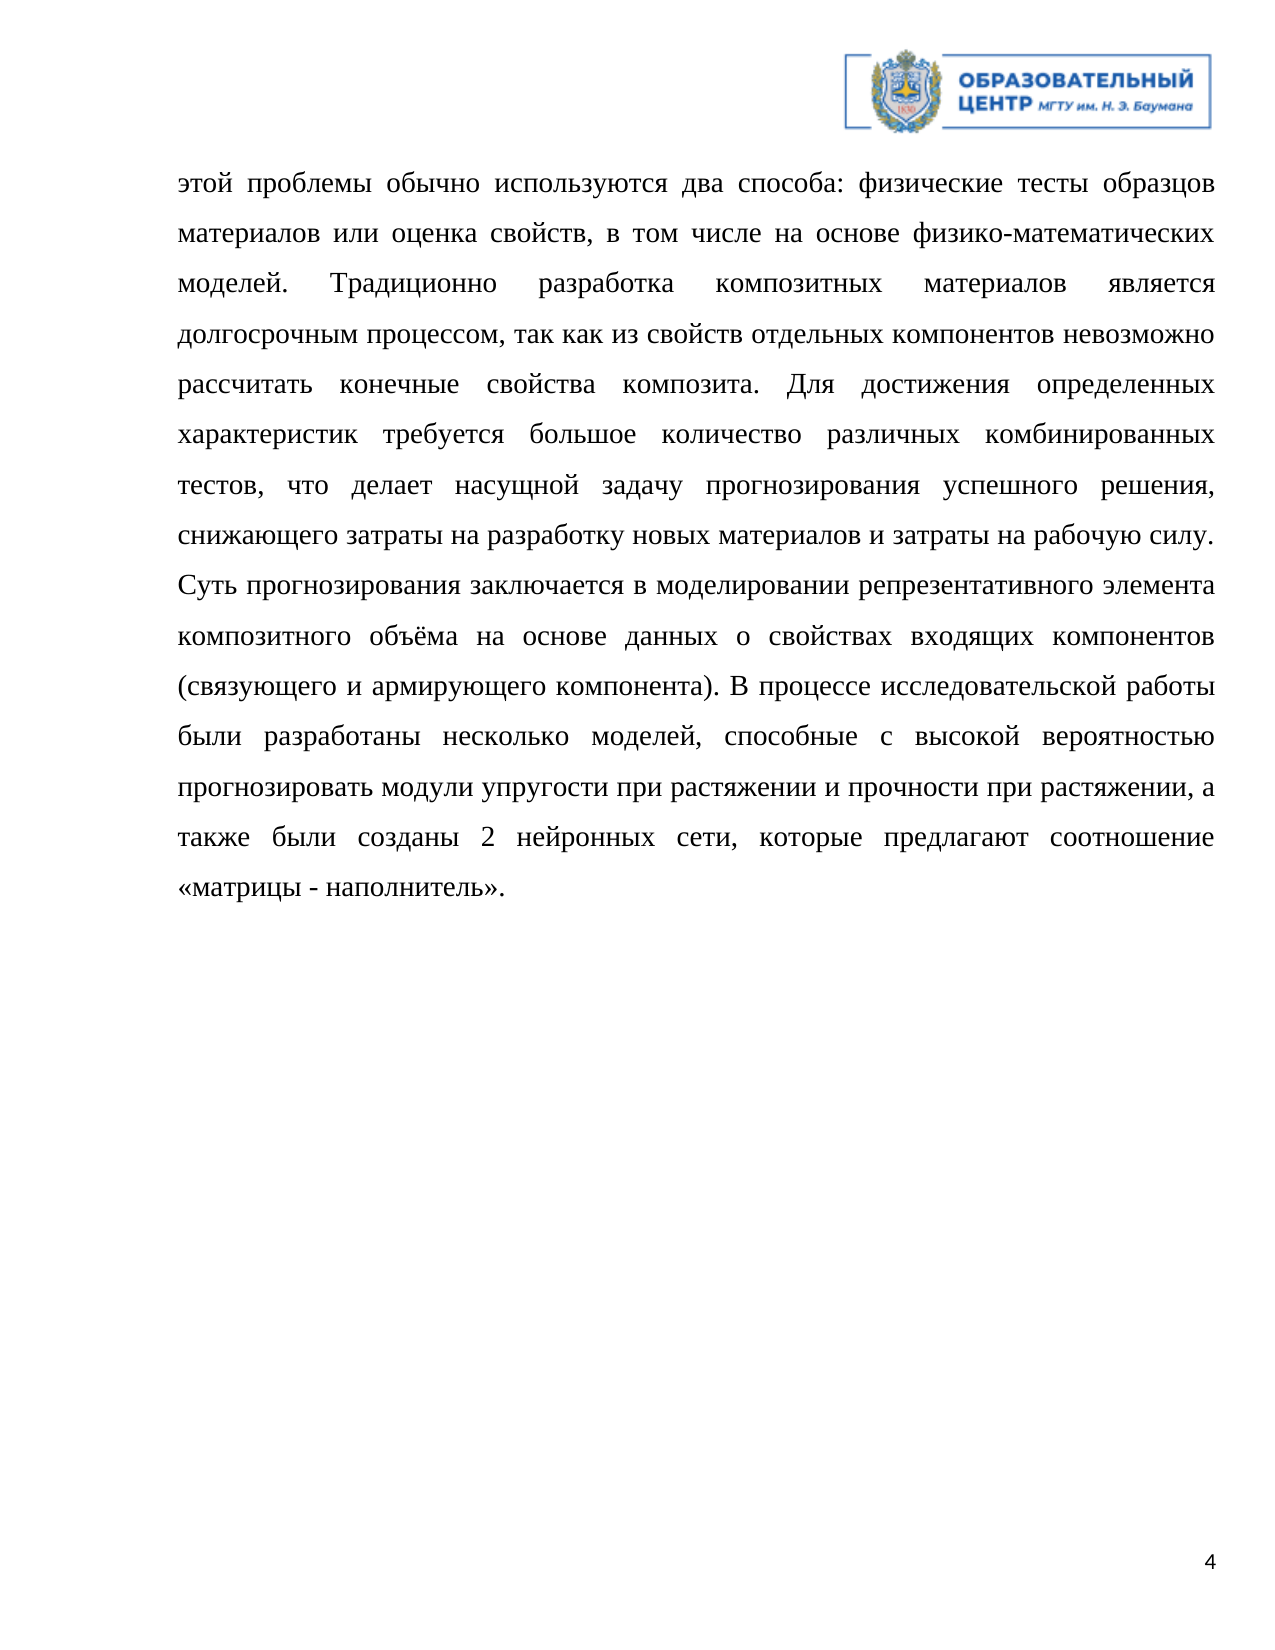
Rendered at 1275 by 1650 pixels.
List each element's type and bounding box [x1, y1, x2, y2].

picture [814, 26, 1262, 149]
text [177, 118, 1216, 903]
